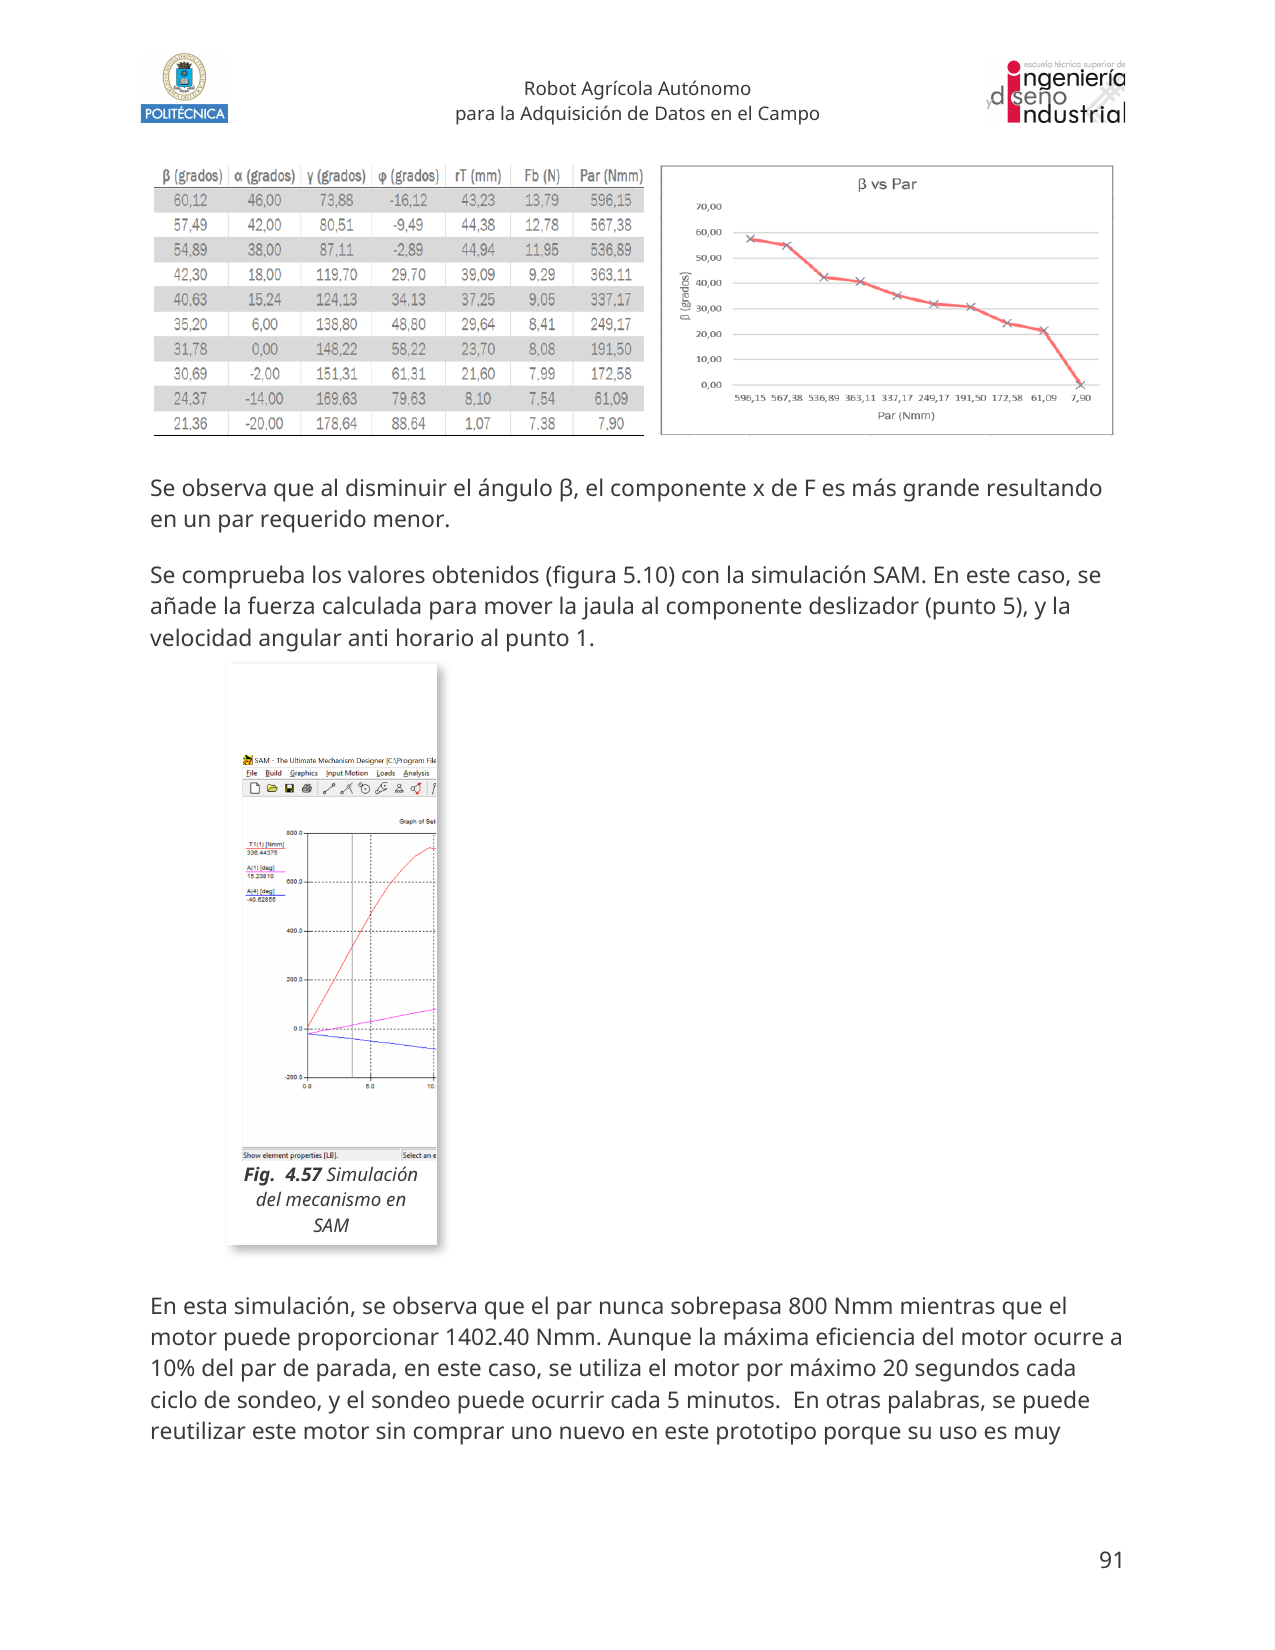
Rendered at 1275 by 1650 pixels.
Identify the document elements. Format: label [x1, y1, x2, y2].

picture [242, 753, 437, 1161]
picture [150, 150, 1125, 447]
picture [140, 53, 228, 123]
picture [986, 60, 1125, 123]
